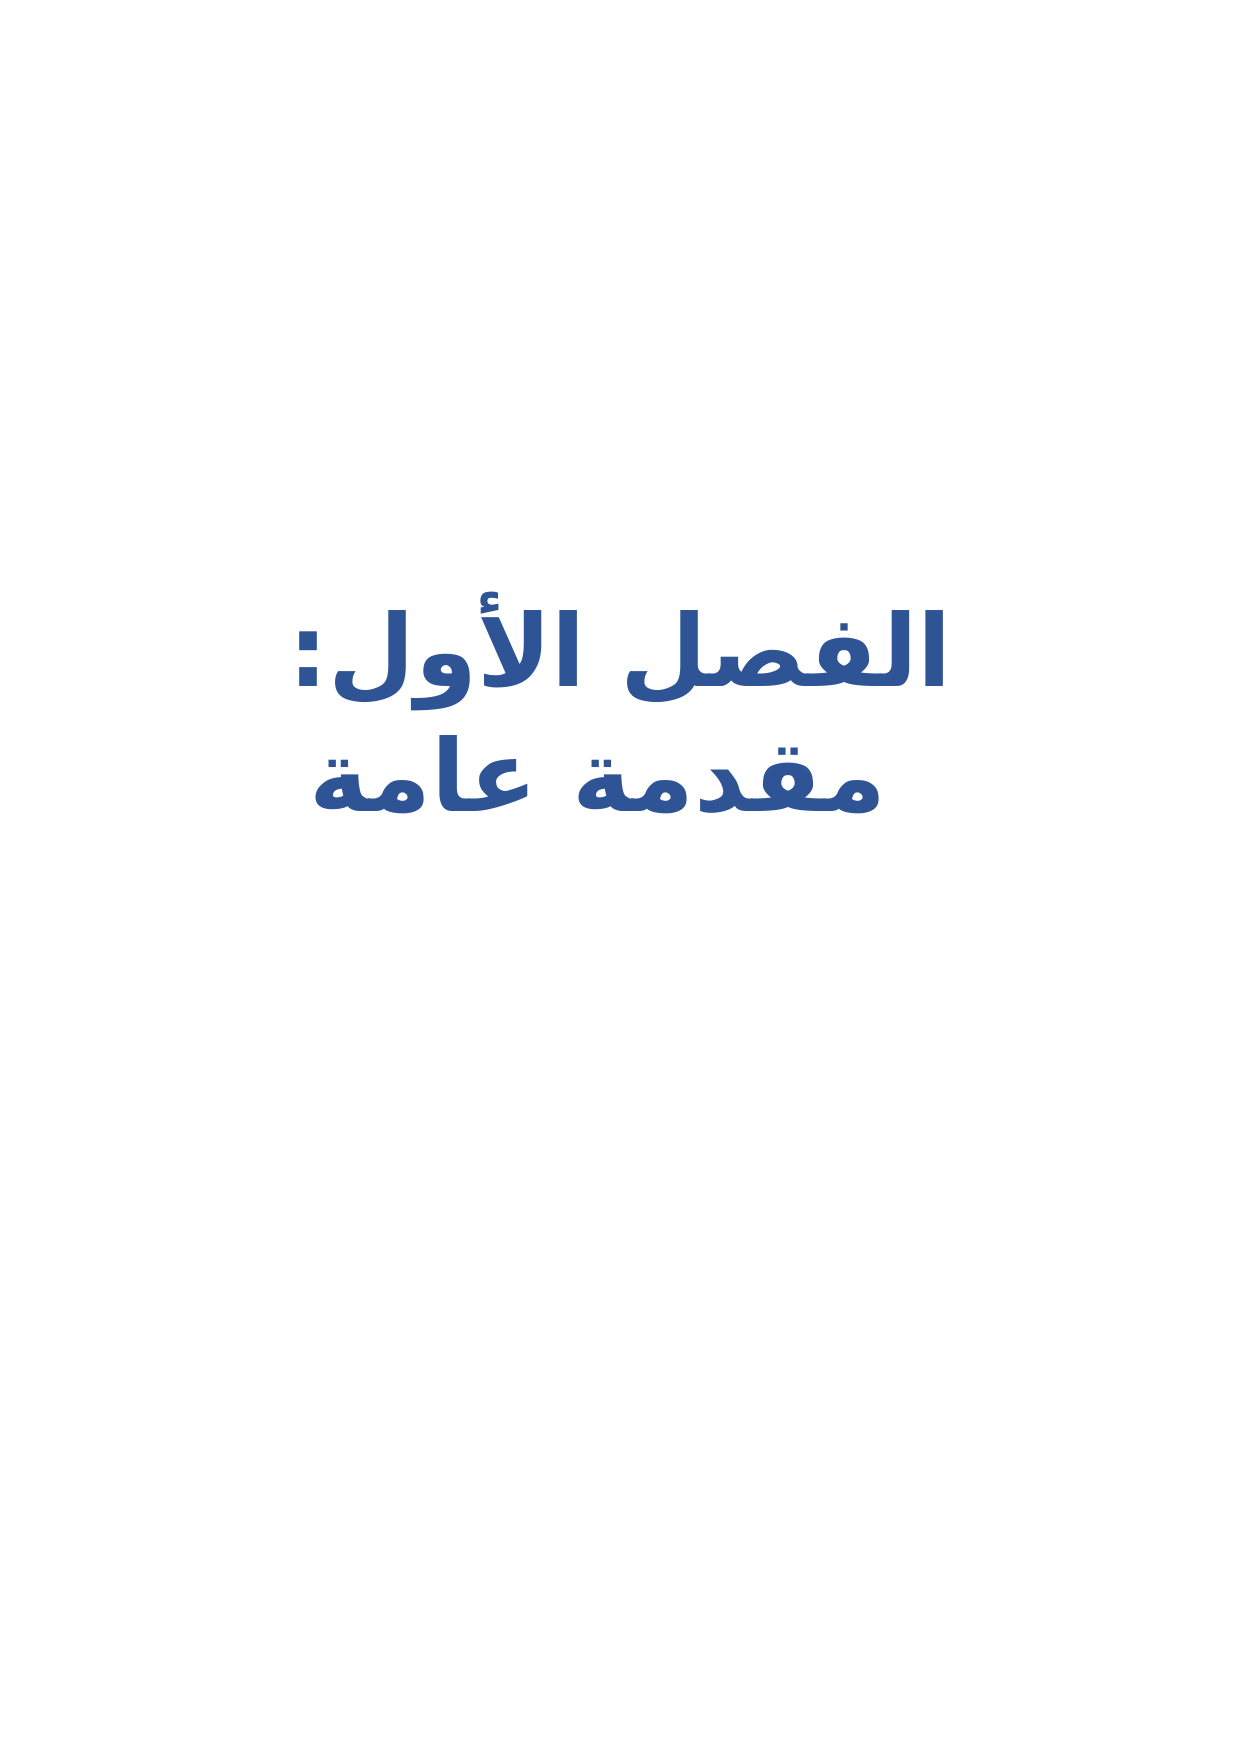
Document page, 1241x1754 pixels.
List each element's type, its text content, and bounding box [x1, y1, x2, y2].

subtitle الفصل الأول: مقدمة عامة [187, 593, 1053, 836]
